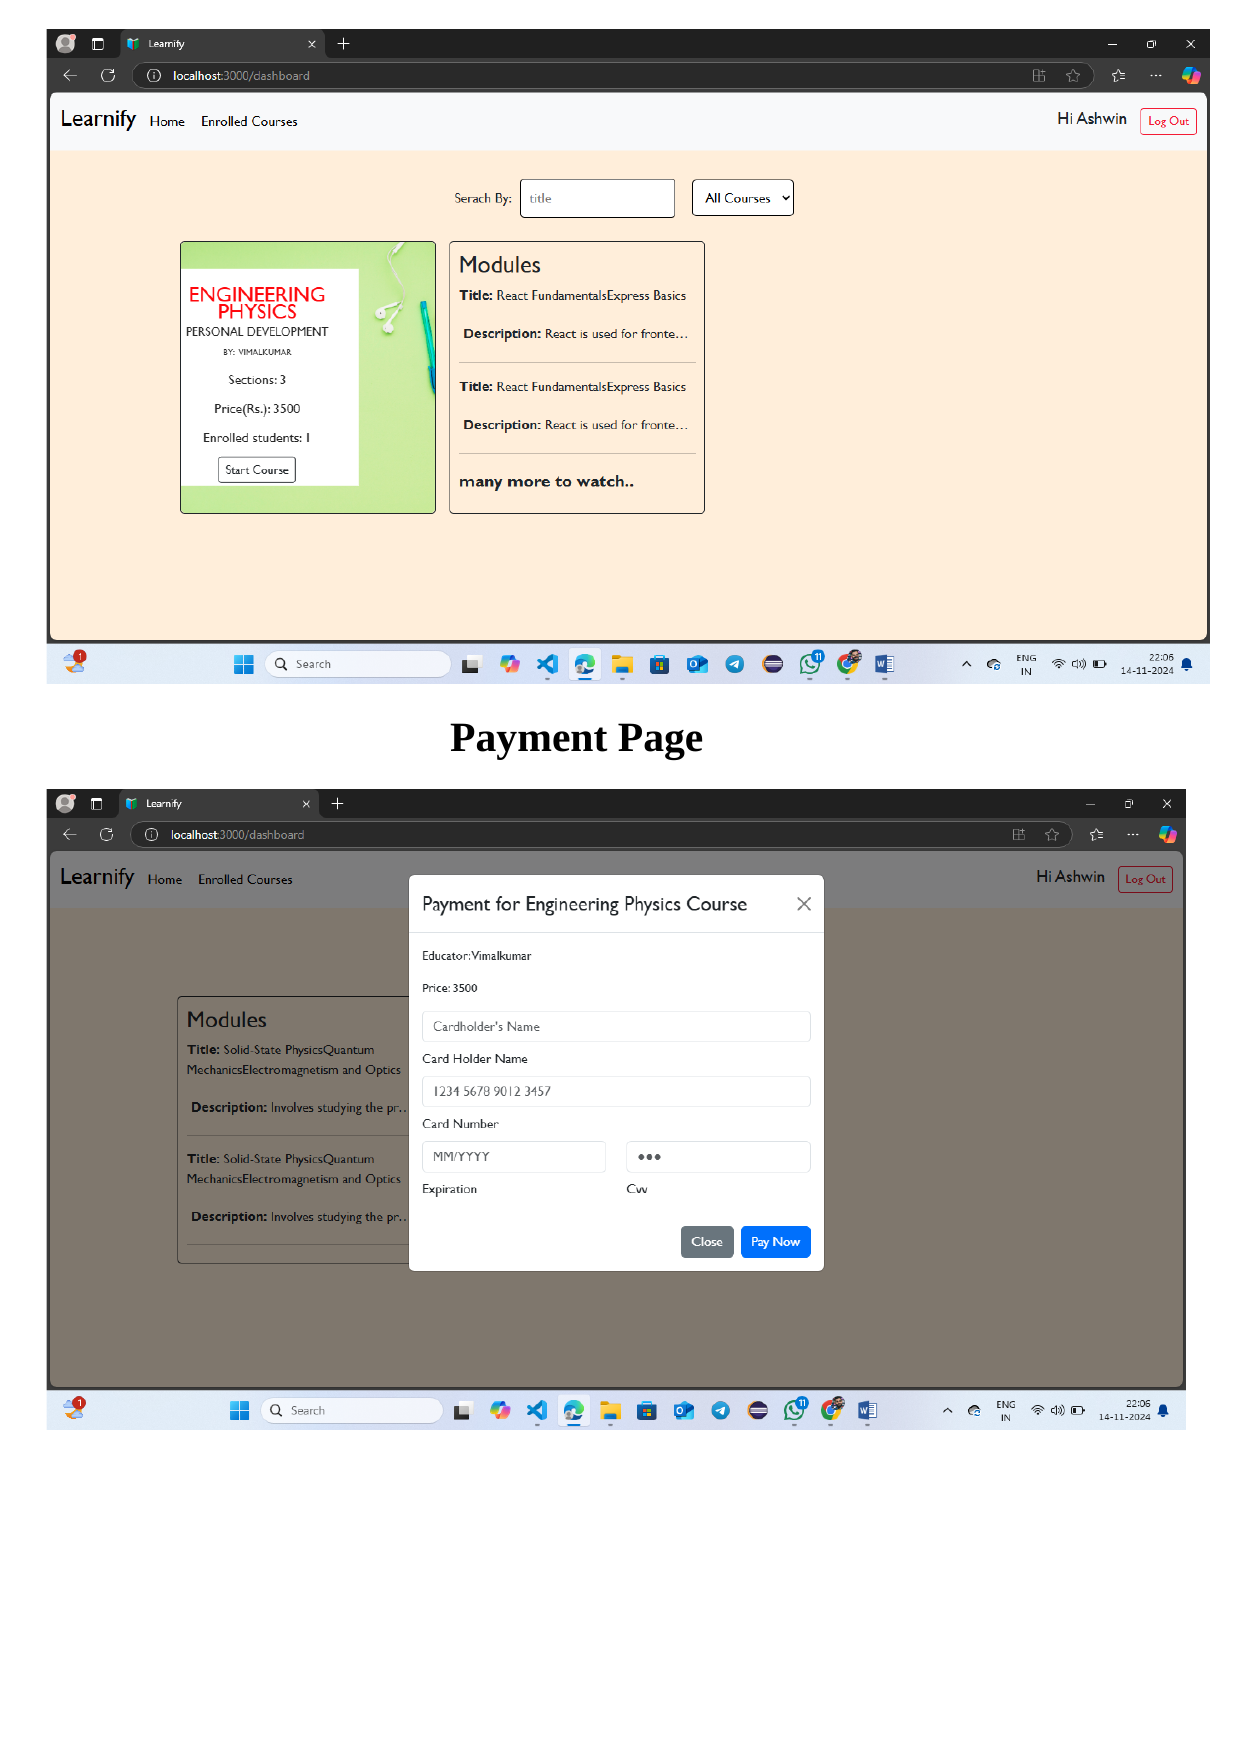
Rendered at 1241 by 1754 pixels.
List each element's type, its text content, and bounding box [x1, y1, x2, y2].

picture [46, 789, 1186, 1430]
text Payment Page [150, 712, 1090, 760]
picture [46, 29, 1210, 684]
